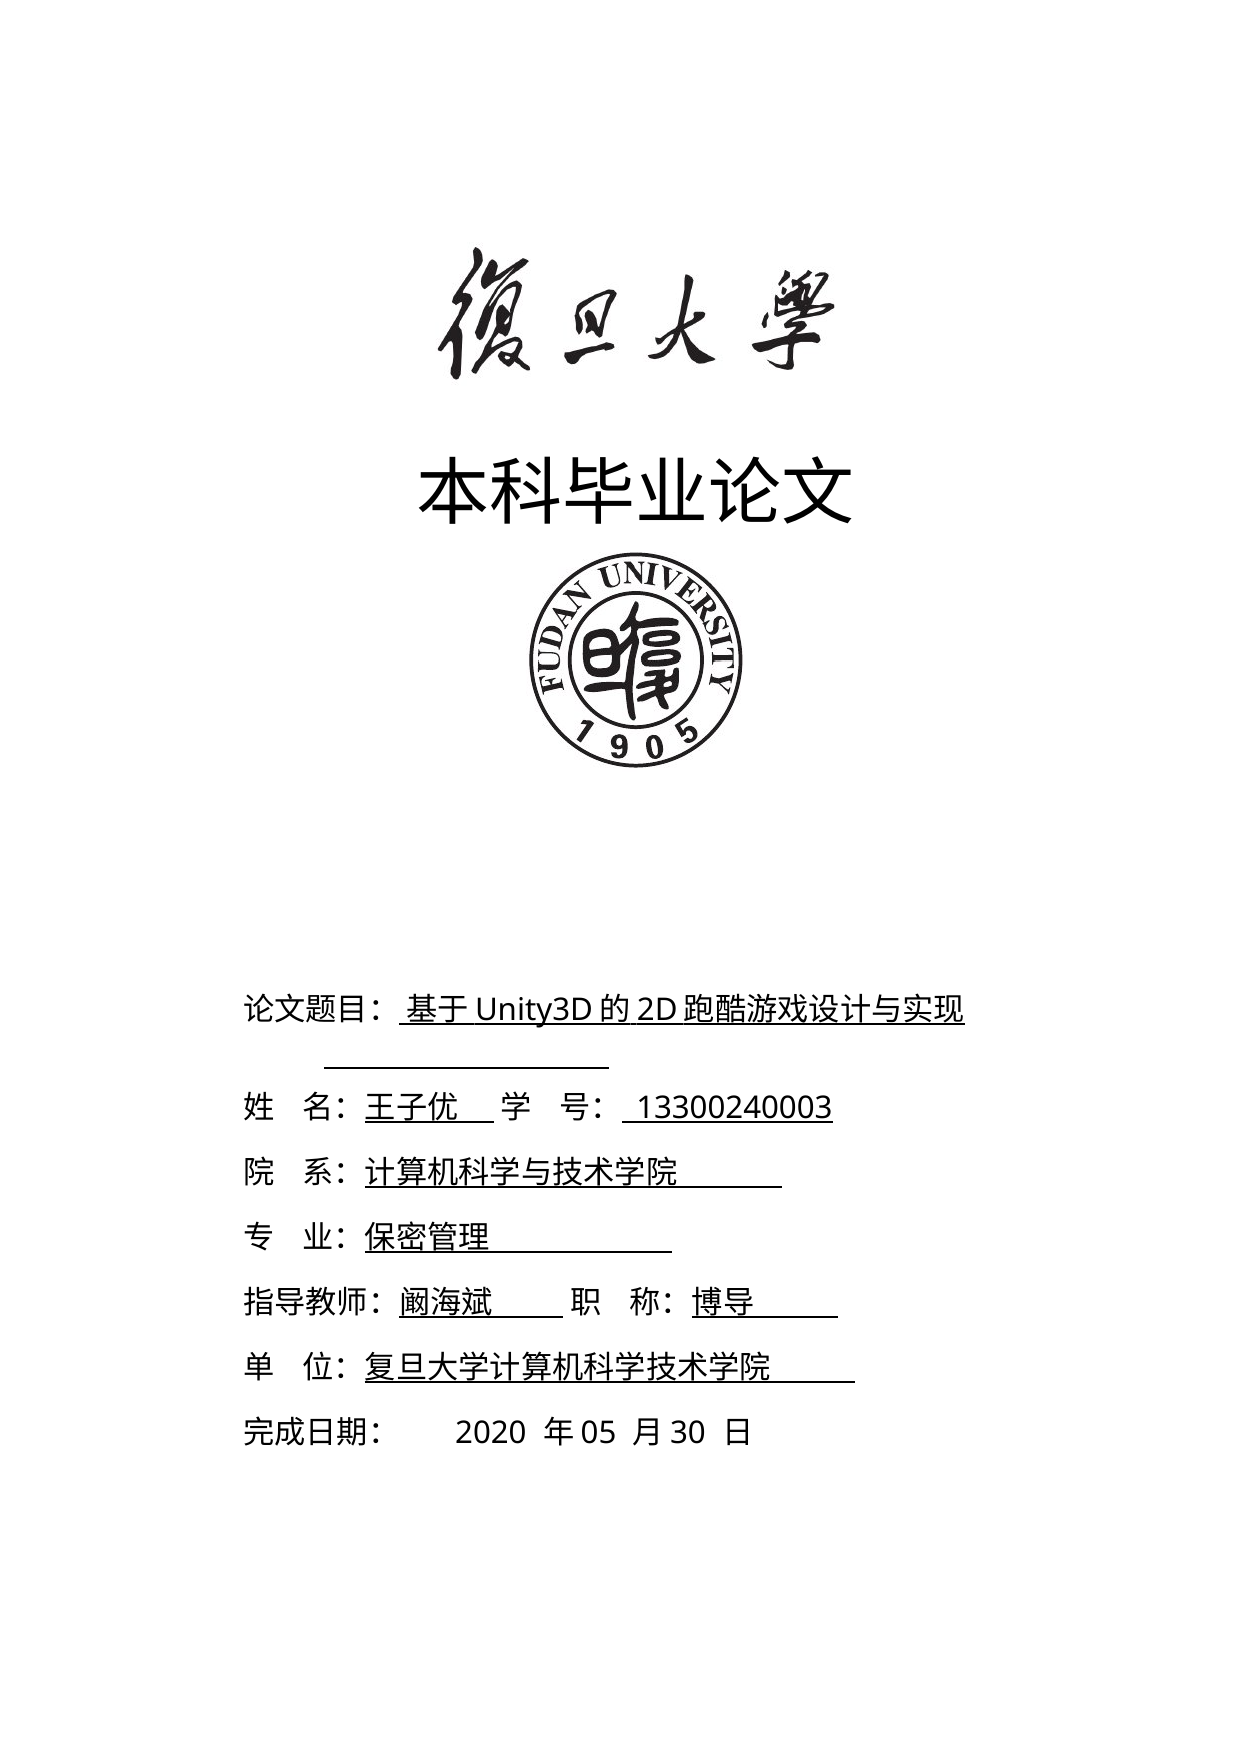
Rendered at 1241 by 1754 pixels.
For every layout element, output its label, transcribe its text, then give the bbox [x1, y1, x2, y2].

text 本科毕业论文 [202, 422, 1068, 552]
text 指导教师：阚海斌 职 称：博导 [202, 1267, 1068, 1332]
picture [526, 552, 744, 772]
picture [435, 227, 835, 418]
text 论文题目： 基于Unity3D的2D跑酷游戏设计与实现 [202, 974, 1068, 1039]
text 完成日期： 2020 年05 月30 日 [202, 1397, 1068, 1462]
text 姓 名：王子优 学 号： 13300240003 [202, 1072, 1068, 1137]
text 单 位：复旦大学计算机科学技术学院 [202, 1332, 1068, 1397]
text 专 业：保密管理 [202, 1202, 1068, 1267]
text 院 系：计算机科学与技术学院 [202, 1137, 1068, 1202]
